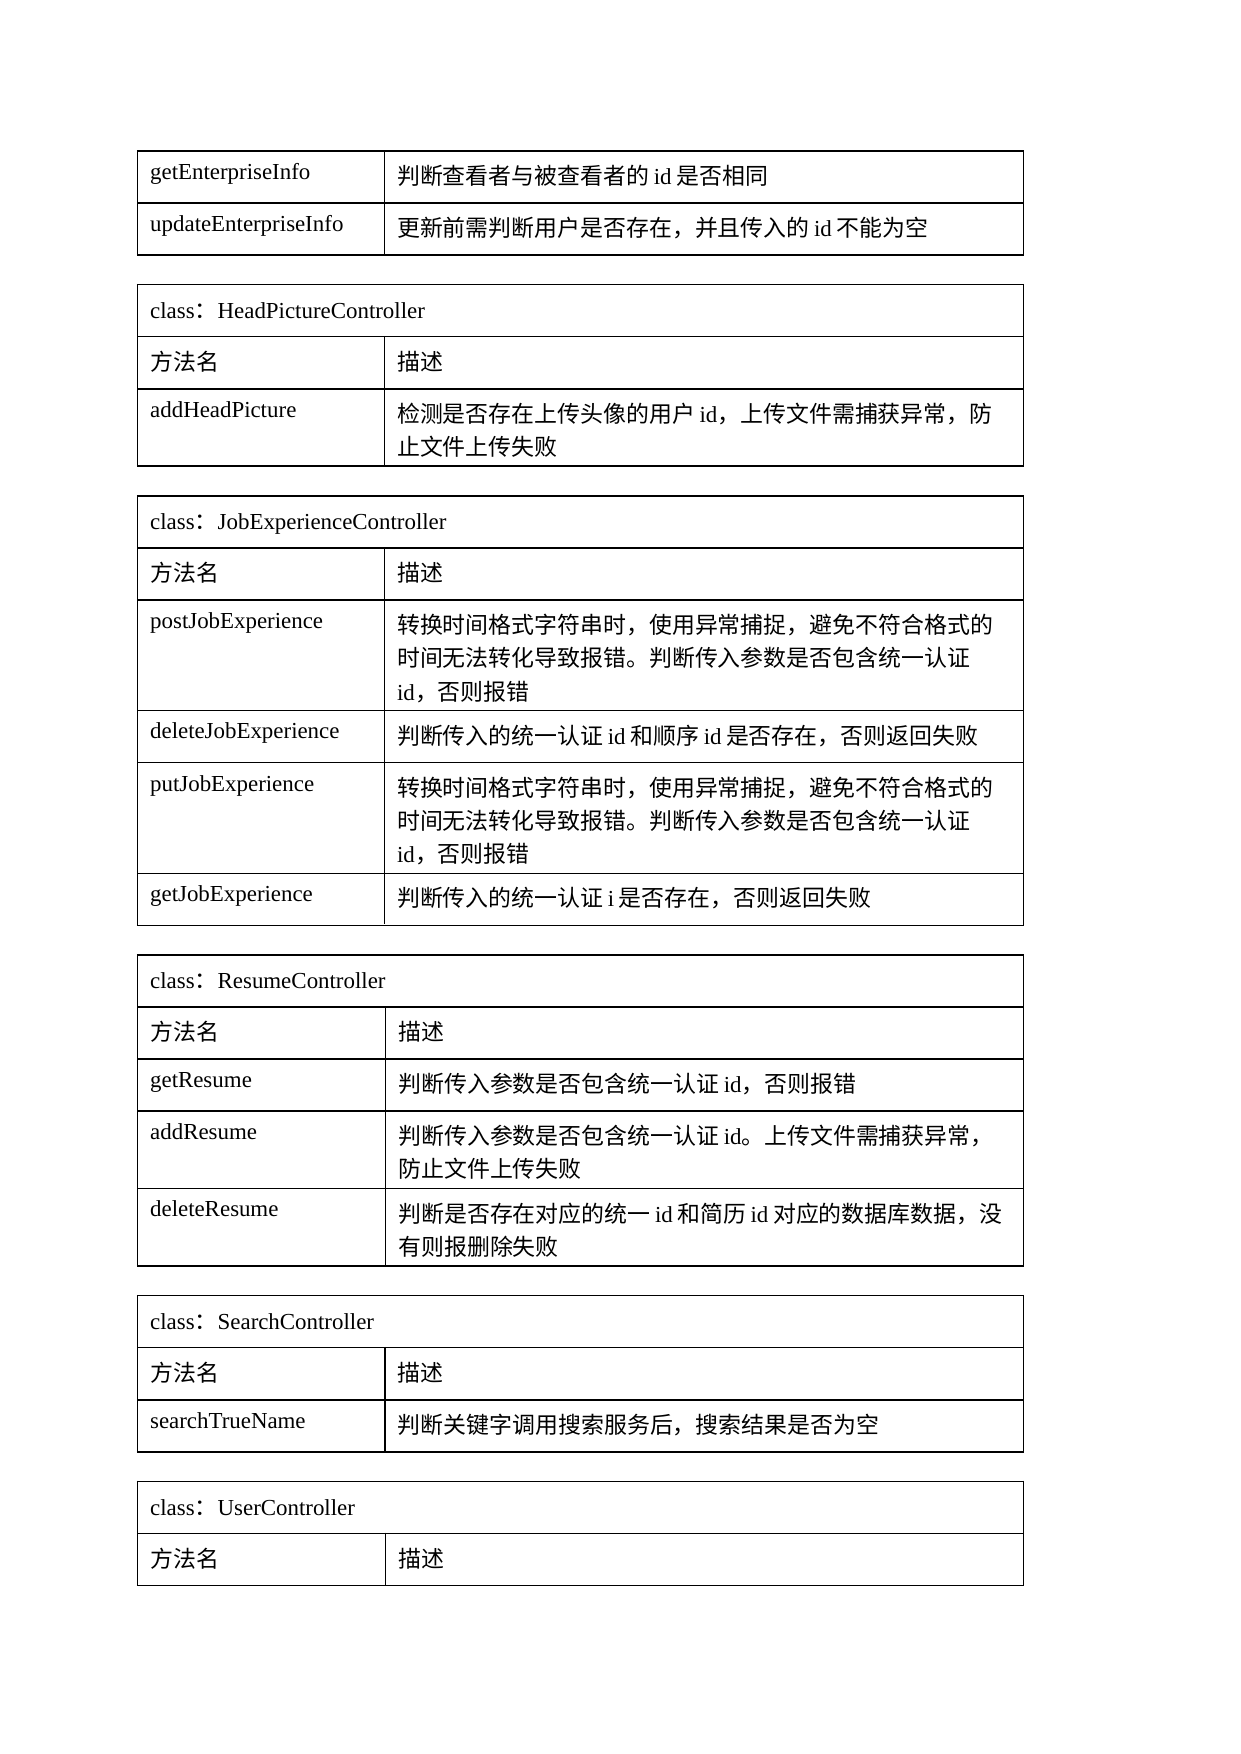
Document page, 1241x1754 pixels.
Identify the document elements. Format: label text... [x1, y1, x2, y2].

table_cell 描述 [386, 1008, 1023, 1058]
table_cell 判断传入的统一认证i是否存在，否则返回失败 [385, 874, 1023, 924]
table_cell 描述 [385, 549, 1023, 599]
table_cell postJobExperience [138, 601, 384, 710]
table_cell 判断查看者与被查看者的id是否相同 [385, 152, 1023, 202]
table_cell searchTrueName [138, 1401, 384, 1451]
table_header class：JobExperienceController [138, 497, 1023, 547]
table_cell getResume [138, 1060, 385, 1110]
table_cell 描述 [385, 337, 1023, 388]
table_cell getJobExperience [138, 874, 384, 924]
table_header class：ResumeController [138, 956, 1023, 1006]
table_cell 描述 [386, 1534, 1023, 1585]
table_cell putJobExperience [138, 763, 384, 872]
table_cell 判断是否存在对应的统一id和简历id对应的数据库数据，没有则报删除失败 [386, 1189, 1023, 1265]
table_cell 转换时间格式字符串时，使用异常捕捉，避免不符合格式的时间无法转化导致报错。判断传入参数是否包含统一认证id，否则报错 [385, 763, 1023, 872]
table_cell getEnterpriseInfo [138, 152, 384, 202]
table_cell addResume [138, 1112, 385, 1188]
table_cell 方法名 [138, 549, 384, 599]
table_cell deleteResume [138, 1189, 385, 1265]
table_cell 判断传入参数是否包含统一认证id，否则报错 [386, 1060, 1023, 1110]
table_cell 描述 [386, 1348, 1023, 1399]
table_cell 方法名 [138, 1534, 385, 1585]
table_cell updateEnterpriseInfo [138, 204, 384, 254]
table_cell 判断关键字调用搜索服务后，搜索结果是否为空 [386, 1401, 1023, 1451]
table_cell 判断传入的统一认证id和顺序id是否存在，否则返回失败 [385, 711, 1023, 762]
table_cell 方法名 [138, 337, 384, 388]
table_cell 转换时间格式字符串时，使用异常捕捉，避免不符合格式的时间无法转化导致报错。判断传入参数是否包含统一认证id，否则报错 [385, 601, 1023, 710]
table_header class：HeadPictureController [138, 285, 1023, 336]
table_cell 方法名 [138, 1348, 384, 1399]
table_cell deleteJobExperience [138, 711, 384, 762]
table_header class：UserController [138, 1482, 1023, 1533]
table_cell addHeadPicture [138, 390, 384, 465]
table_cell 方法名 [138, 1008, 385, 1058]
table_cell 检测是否存在上传头像的用户id，上传文件需捕获异常，防止文件上传失败 [385, 390, 1023, 465]
table_cell 更新前需判断用户是否存在，并且传入的id不能为空 [385, 204, 1023, 254]
table_cell 判断传入参数是否包含统一认证id。上传文件需捕获异常，防止文件上传失败 [386, 1112, 1023, 1188]
table_header class：SearchController [138, 1296, 1023, 1347]
